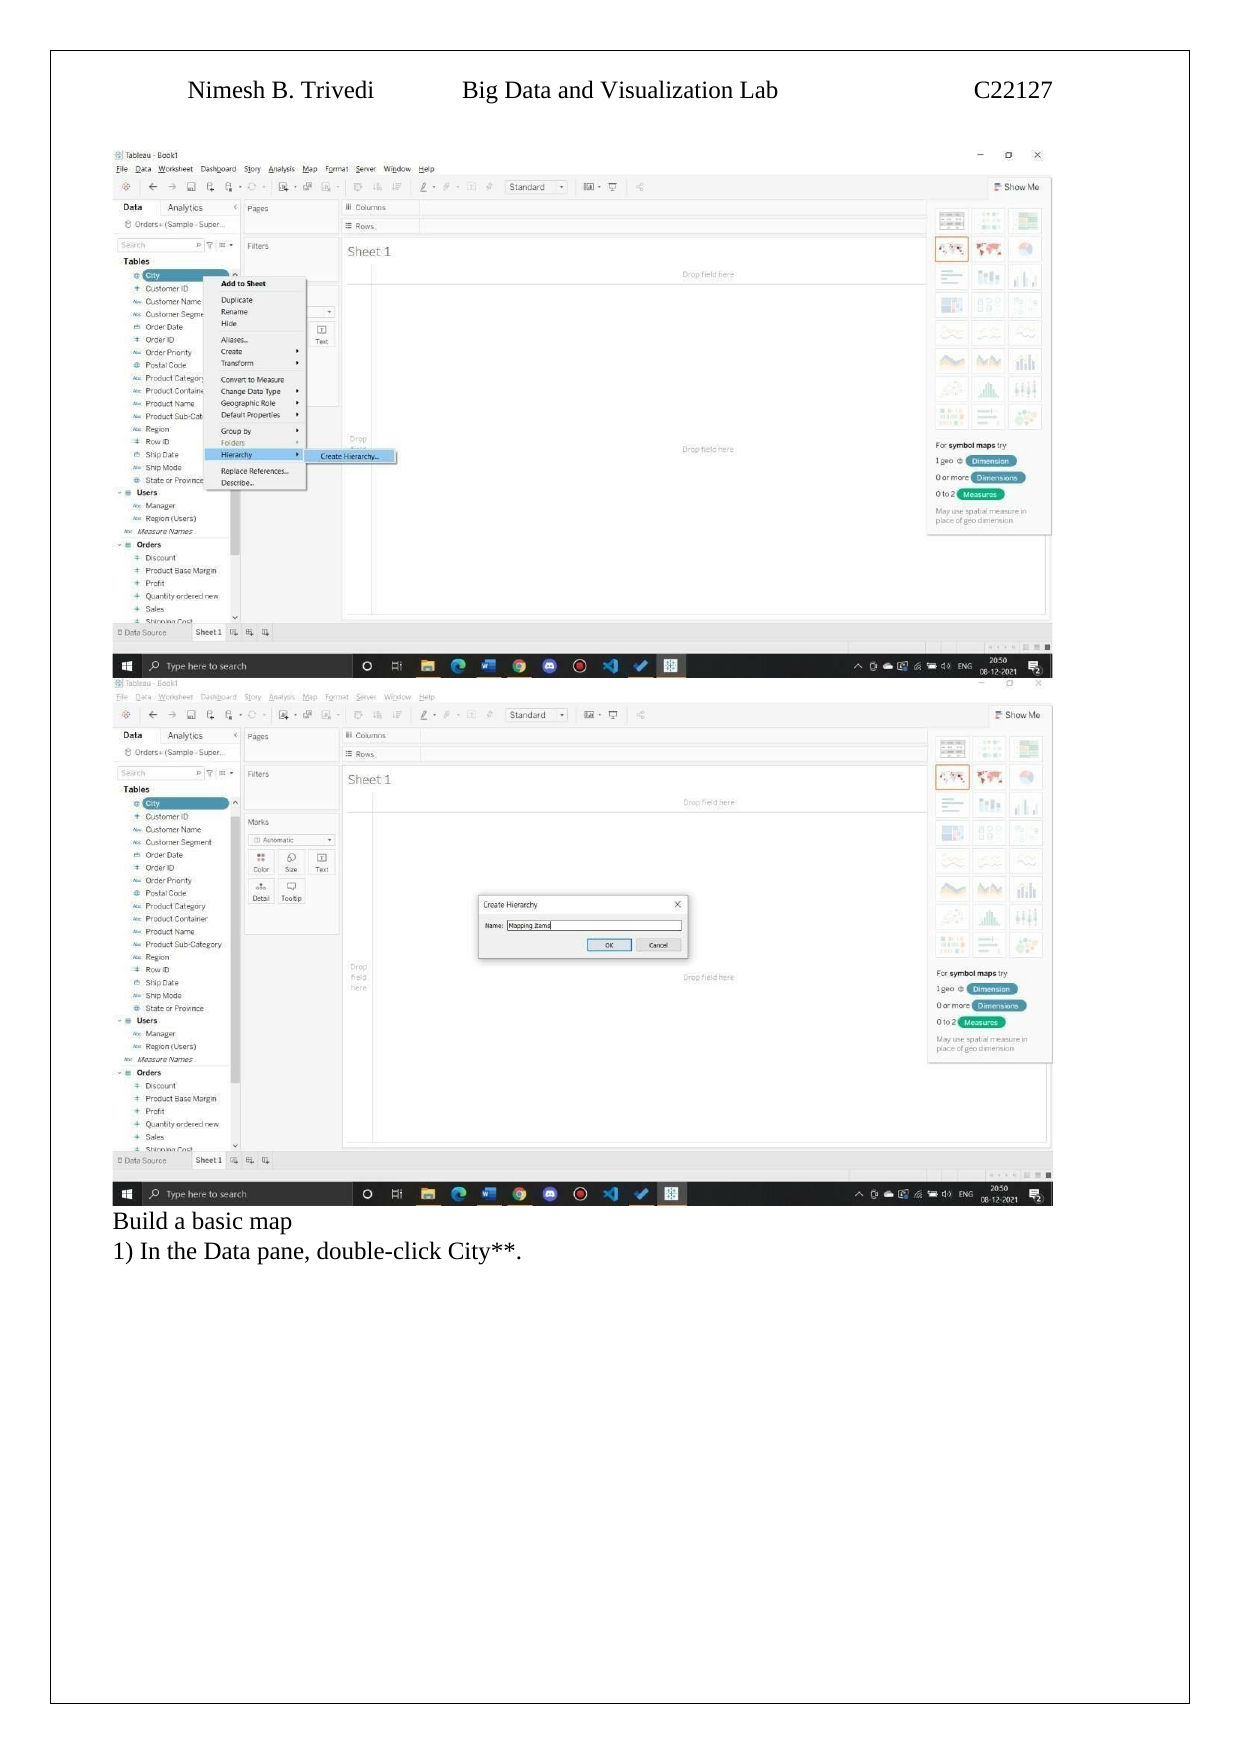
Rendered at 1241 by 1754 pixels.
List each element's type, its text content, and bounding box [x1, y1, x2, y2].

picture [112, 150, 1053, 1206]
text 1) In the Data pane, double-click City**. [112, 1236, 1128, 1264]
text Build a basic map [112, 1206, 1128, 1235]
